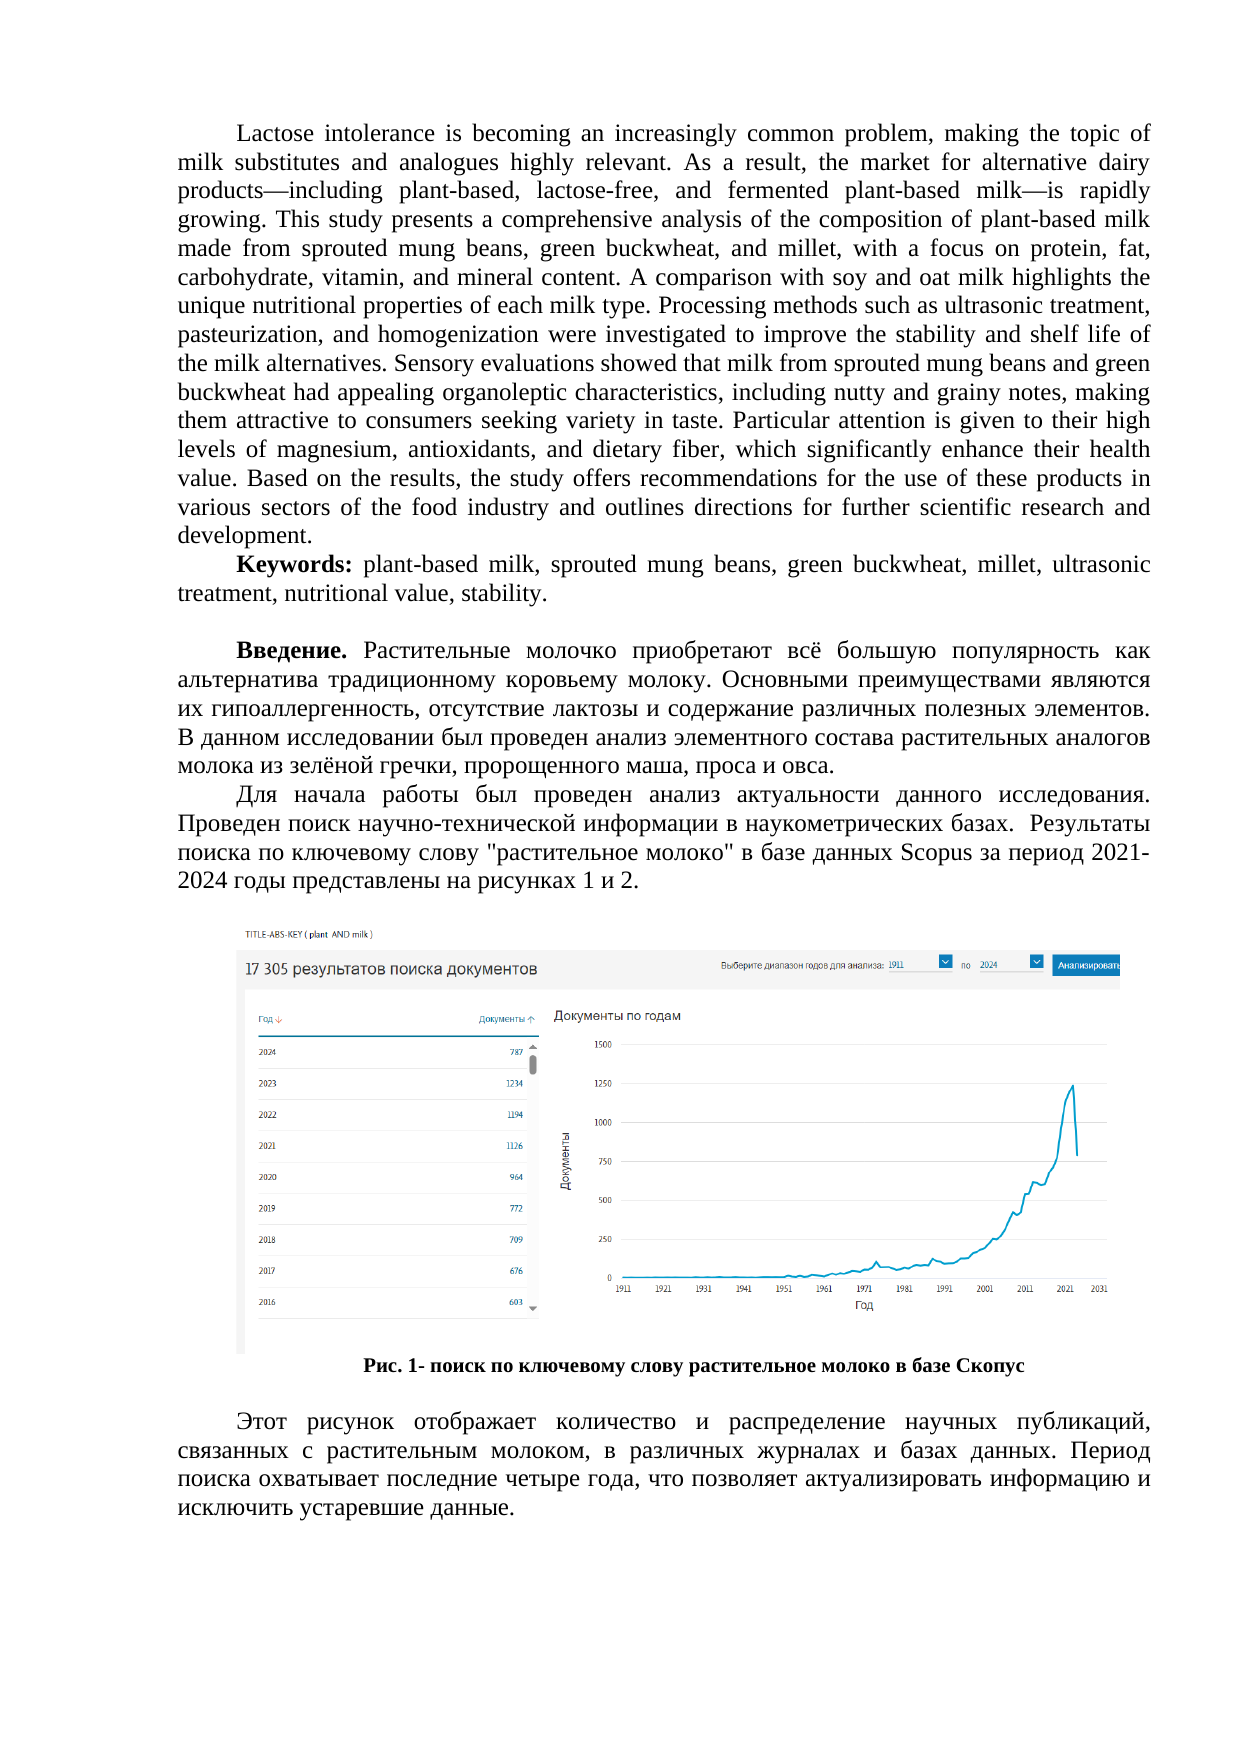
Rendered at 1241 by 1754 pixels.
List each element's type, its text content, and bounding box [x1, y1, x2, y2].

text Этот рисунок отображает количество и распределение научных публикаций, связанных с растительным молоком, в различных журналах и базах данных. Период поиска охватывает последние четыре года, что позволяет актуализировать информацию и исключить устаревшие данные. [177, 1406, 1152, 1521]
text Keywords: plant-based milk, sprouted mung beans, green buckwheat, millet, ultrasonic treatment, nutritional value, stability. [177, 549, 1152, 607]
text Рис. 1- поиск по ключевому слову растительное молоко в базе Скопус [177, 1353, 1152, 1377]
text Lactose intolerance is becoming an increasingly common problem, making the topic of milk substitutes and analogues highly relevant. As a result, the market for alternative dairy products—including plant-based, lactose-free, and fermented plant-based milk—is rapidly growing. This study presents a comprehensive analysis of the composition of plant-based milk made from sprouted mung beans, green buckwheat, and millet, with a focus on protein, fat, carbohydrate, vitamin, and mineral content. A comparison with soy and oat milk highlights the unique nutritional properties of each milk type. Processing methods such as ultrasonic treatment, pasteurization, and homogenization were investigated to improve the stability and shelf life of the milk alternatives. Sensory evaluations showed that milk from sprouted mung beans and green buckwheat had appealing organoleptic characteristics, including nutty and grainy notes, making them attractive to consumers seeking variety in taste. Particular attention is given to their high levels of magnesium, antioxidants, and dietary fiber, which significantly enhance their health value. Based on the results, the study offers recommendations for the use of these products in various sectors of the food industry and outlines directions for further scientific research and development. [177, 118, 1152, 549]
text Для начала работы был проведен анализ актуальности данного исследования. Проведен поиск научно-технической информации в наукометрических базах. Результаты поиска по ключевому слову "растительное молоко" в базе данных Scopus за период 2021-2024 годы представлены на рисунках 1 и 2. [177, 779, 1152, 894]
picture [236, 923, 1120, 1354]
text Введение. Растительные молочко приобретают всё большую популярность как альтернатива традиционному коровьему молоку. Основными преимуществами являются их гипоаллергенность, отсутствие лактозы и содержание различных полезных элементов. В данном исследовании был проведен анализ элементного состава растительных аналогов молока из зелёной гречки, пророщенного маша, проса и овса. [177, 636, 1152, 779]
